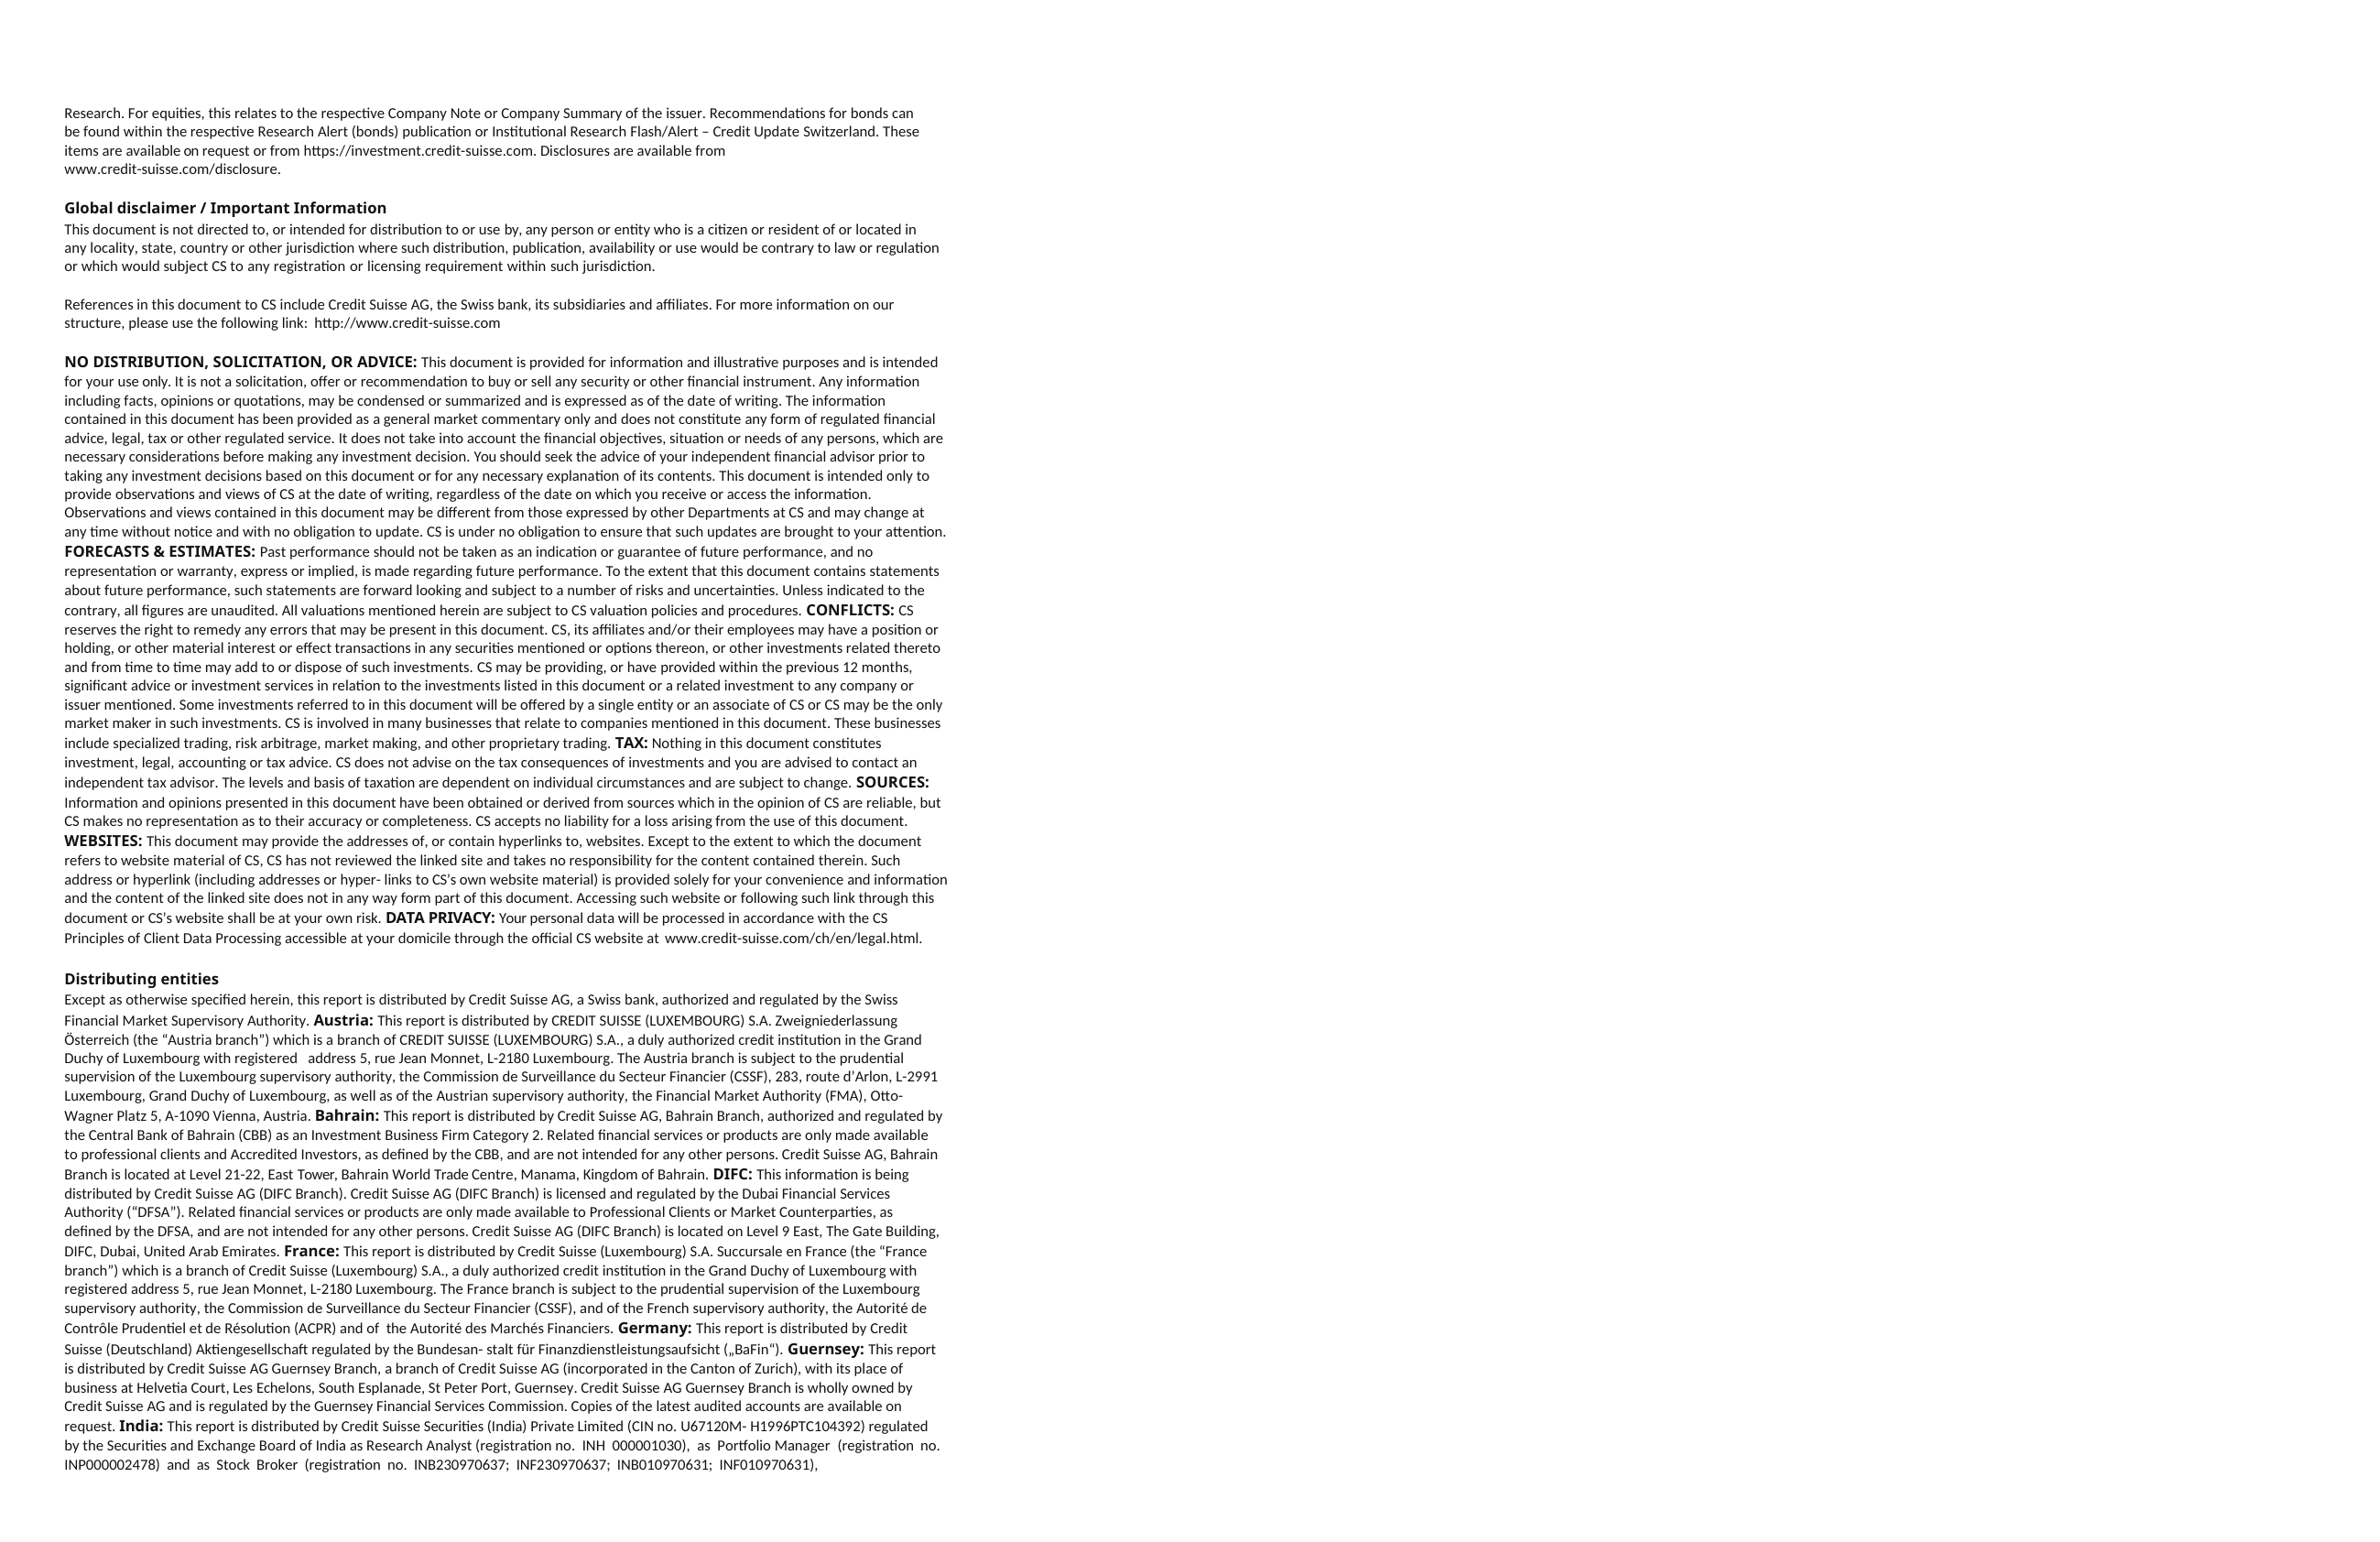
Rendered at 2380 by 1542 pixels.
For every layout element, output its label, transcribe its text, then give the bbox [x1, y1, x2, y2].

text Distributing entities [64, 969, 1015, 989]
text Global disclaimer / Important Information [64, 198, 1015, 218]
text NO DISTRIBUTION, SOLICITATION, OR ADVICE: This document is provided for information and illustrative purposes and is intended for your use only. It is not a solicitation, offer or recommendation to buy or sell any security or other financial instrument. Any information including facts, opinions or quotations, may be condensed or summarized and is expressed as of the date of writing. The information contained in this document has been provided as a general market commentary only and does not constitute any form of regulated financial advice, legal, tax or other regulated service. It does not take into account the financial objectives, situation or needs of any persons, which are necessary considerations before making any investment decision. You should seek the advice of your independent financial advisor prior to taking any investment decisions based on this document or for any necessary explanation of its contents. This document is intended only to provide observations and views of CS at the date of writing, regardless of the date on which you receive or access the information. Observations and views contained in this document may be different from those expressed by other Departments at CS and may change at any time without notice and with no obligation to update. CS is under no obligation to ensure that such updates are brought to your attention. FORECASTS & ESTIMATES: Past performance should not be taken as an indication or guarantee of future performance, and no representation or warranty, express or implied, is made regarding future performance. To the extent that this document contains statements about future performance, such statements are forward looking and subject to a number of risks and uncertainties. Unless indicated to the contrary, all figures are unaudited. All valuations mentioned herein are subject to CS valuation policies and procedures. CONFLICTS: CS reserves the right to remedy any errors that may be present in this document. CS, its affiliates and/or their employees may have a position or holding, or other material interest or effect transactions in any securities mentioned or options thereon, or other investments related thereto and from time to time may add to or dispose of such investments. CS may be providing, or have provided within the previous 12 months, significant advice or investment services in relation to the investments listed in this document or a related investment to any company or issuer mentioned. Some investments referred to in this document will be offered by a single entity or an associate of CS or CS may be the only market maker in such investments. CS is involved in many businesses that relate to companies mentioned in this document. These businesses include specialized trading, risk arbitrage, market making, and other proprietary trading. TAX: Nothing in this document constitutes investment, legal, accounting or tax advice. CS does not advise on the tax consequences of investments and you are advised to contact an independent tax advisor. The levels and basis of taxation are dependent on individual circumstances and are subject to change. SOURCES: Information and opinions presented in this document have been obtained or derived from sources which in the opinion of CS are reliable, but CS makes no representation as to their accuracy or completeness. CS accepts no liability for a loss arising from the use of this document. WEBSITES: This document may provide the addresses of, or contain hyperlinks to, websites. Except to the extent to which the document refers to website material of CS, CS has not reviewed the linked site and takes no responsibility for the content contained therein. Such address or hyperlink (including addresses or hyper- links to CS’s own website material) is provided solely for your convenience and information and the content of the linked site does not in any way form part of this document. Accessing such website or following such link through this document or CS’s website shall be at your own risk. DATA PRIVACY: Your personal data will be processed in accordance with the CS Principles of Client Data Processing accessible at your domicile through the official CS website at www.credit-suisse.com/ch/en/legal.html. [64, 352, 949, 947]
text This document is not directed to, or intended for distribution to or use by, any person or entity who is a citizen or resident of or located in any locality, state, country or other jurisdiction where such distribution, publication, availability or use would be contrary to law or regulation or which would subject CS to any registration or licensing requirement within such jurisdiction. [64, 220, 941, 276]
text Except as otherwise specified herein, this report is distributed by Credit Suisse AG, a Swiss bank, authorized and regulated by the Swiss Financial Market Supervisory Authority. Austria: This report is distributed by CREDIT SUISSE (LUXEMBOURG) S.A. Zweigniederlassung Österreich (the “Austria branch”) which is a branch of CREDIT SUISSE (LUXEMBOURG) S.A., a duly authorized credit institution in the Grand Duchy of Luxembourg with registered address 5, rue Jean Monnet, L-2180 Luxembourg. The Austria branch is subject to the prudential supervision of the Luxembourg supervisory authority, the Commission de Surveillance du Secteur Financier (CSSF), 283, route d’Arlon, L-2991 Luxembourg, Grand Duchy of Luxembourg, as well as of the Austrian supervisory authority, the Financial Market Authority (FMA), Otto-Wagner Platz 5, A-1090 Vienna, Austria. Bahrain: This report is distributed by Credit Suisse AG, Bahrain Branch, authorized and regulated by the Central Bank of Bahrain (CBB) as an Investment Business Firm Category 2. Related financial services or products are only made available to professional clients and Accredited Investors, as defined by the CBB, and are not intended for any other persons. Credit Suisse AG, Bahrain Branch is located at Level 21-22, East Tower, Bahrain World Trade Centre, Manama, Kingdom of Bahrain. DIFC: This information is being distributed by Credit Suisse AG (DIFC Branch). Credit Suisse AG (DIFC Branch) is licensed and regulated by the Dubai Financial Services Authority (“DFSA”). Related financial services or products are only made available to Professional Clients or Market Counterparties, as defined by the DFSA, and are not intended for any other persons. Credit Suisse AG (DIFC Branch) is located on Level 9 East, The Gate Building, DIFC, Dubai, United Arab Emirates. France: This report is distributed by Credit Suisse (Luxembourg) S.A. Succursale en France (the “France branch”) which is a branch of Credit Suisse (Luxembourg) S.A., a duly authorized credit institution in the Grand Duchy of Luxembourg with registered address 5, rue Jean Monnet, L-2180 Luxembourg. The France branch is subject to the prudential supervision of the Luxembourg supervisory authority, the Commission de Surveillance du Secteur Financier (CSSF), and of the French supervisory authority, the Autorité de Contrôle Prudentiel et de Résolution (ACPR) and of the Autorité des Marchés Financiers. Germany: This report is distributed by Credit Suisse (Deutschland) Aktiengesellschaft regulated by the Bundesan- stalt für Finanzdienstleistungsaufsicht („BaFin“). Guernsey: This report is distributed by Credit Suisse AG Guernsey Branch, a branch of Credit Suisse AG (incorporated in the Canton of Zurich), with its place of business at Helvetia Court, Les Echelons, South Esplanade, St Peter Port, Guernsey. Credit Suisse AG Guernsey Branch is wholly owned by Credit Suisse AG and is regulated by the Guernsey Financial Services Commission. Copies of the latest audited accounts are available on request. India: This report is distributed by Credit Suisse Securities (India) Private Limited (CIN no. U67120M- H1996PTC104392) regulated by the Securities and Exchange Board of India as Research Analyst (registration no. INH 000001030), as Portfolio Manager (registration no. INP000002478) and as Stock Broker (registration no. INB230970637; INF230970637; INB010970631; INF010970631), [64, 991, 943, 1473]
text References in this document to CS include Credit Suisse AG, the Swiss bank, its subsidiaries and affiliates. For more information on our structure, please use the following link: http://www.credit-suisse.com [64, 295, 949, 332]
text Research. For equities, this relates to the respective Company Note or Company Summary of the issuer. Recommendations for bonds can be found within the respective Research Alert (bonds) publication or Institutional Research Flash/Alert – Credit Update Switzerland. These items are available on request or from https://investment.credit-suisse.com. Disclosures are available from www.credit-suisse.com/disclosure. [64, 103, 926, 178]
